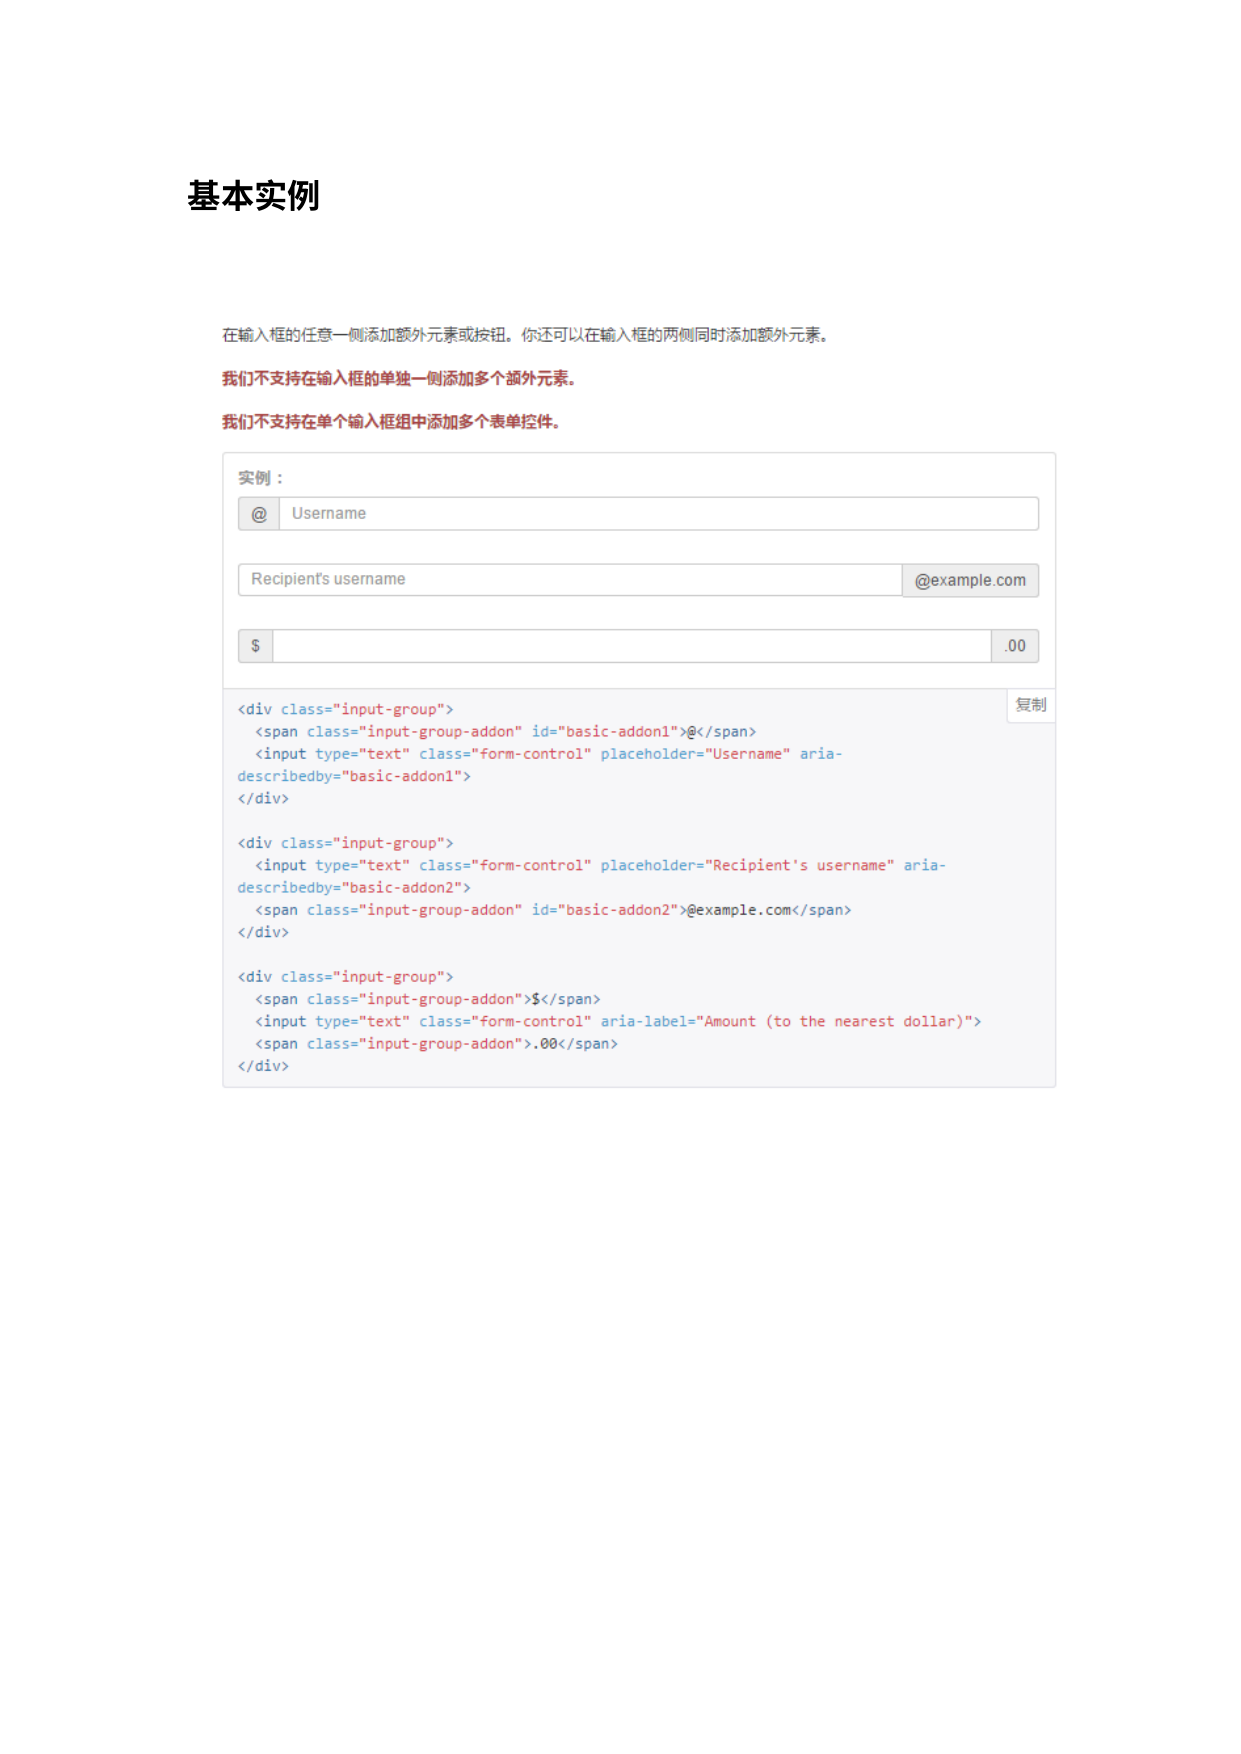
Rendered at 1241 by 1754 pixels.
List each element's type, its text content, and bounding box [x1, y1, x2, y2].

subtitle 基本实例 [187, 162, 1053, 227]
picture [187, 321, 1088, 1096]
